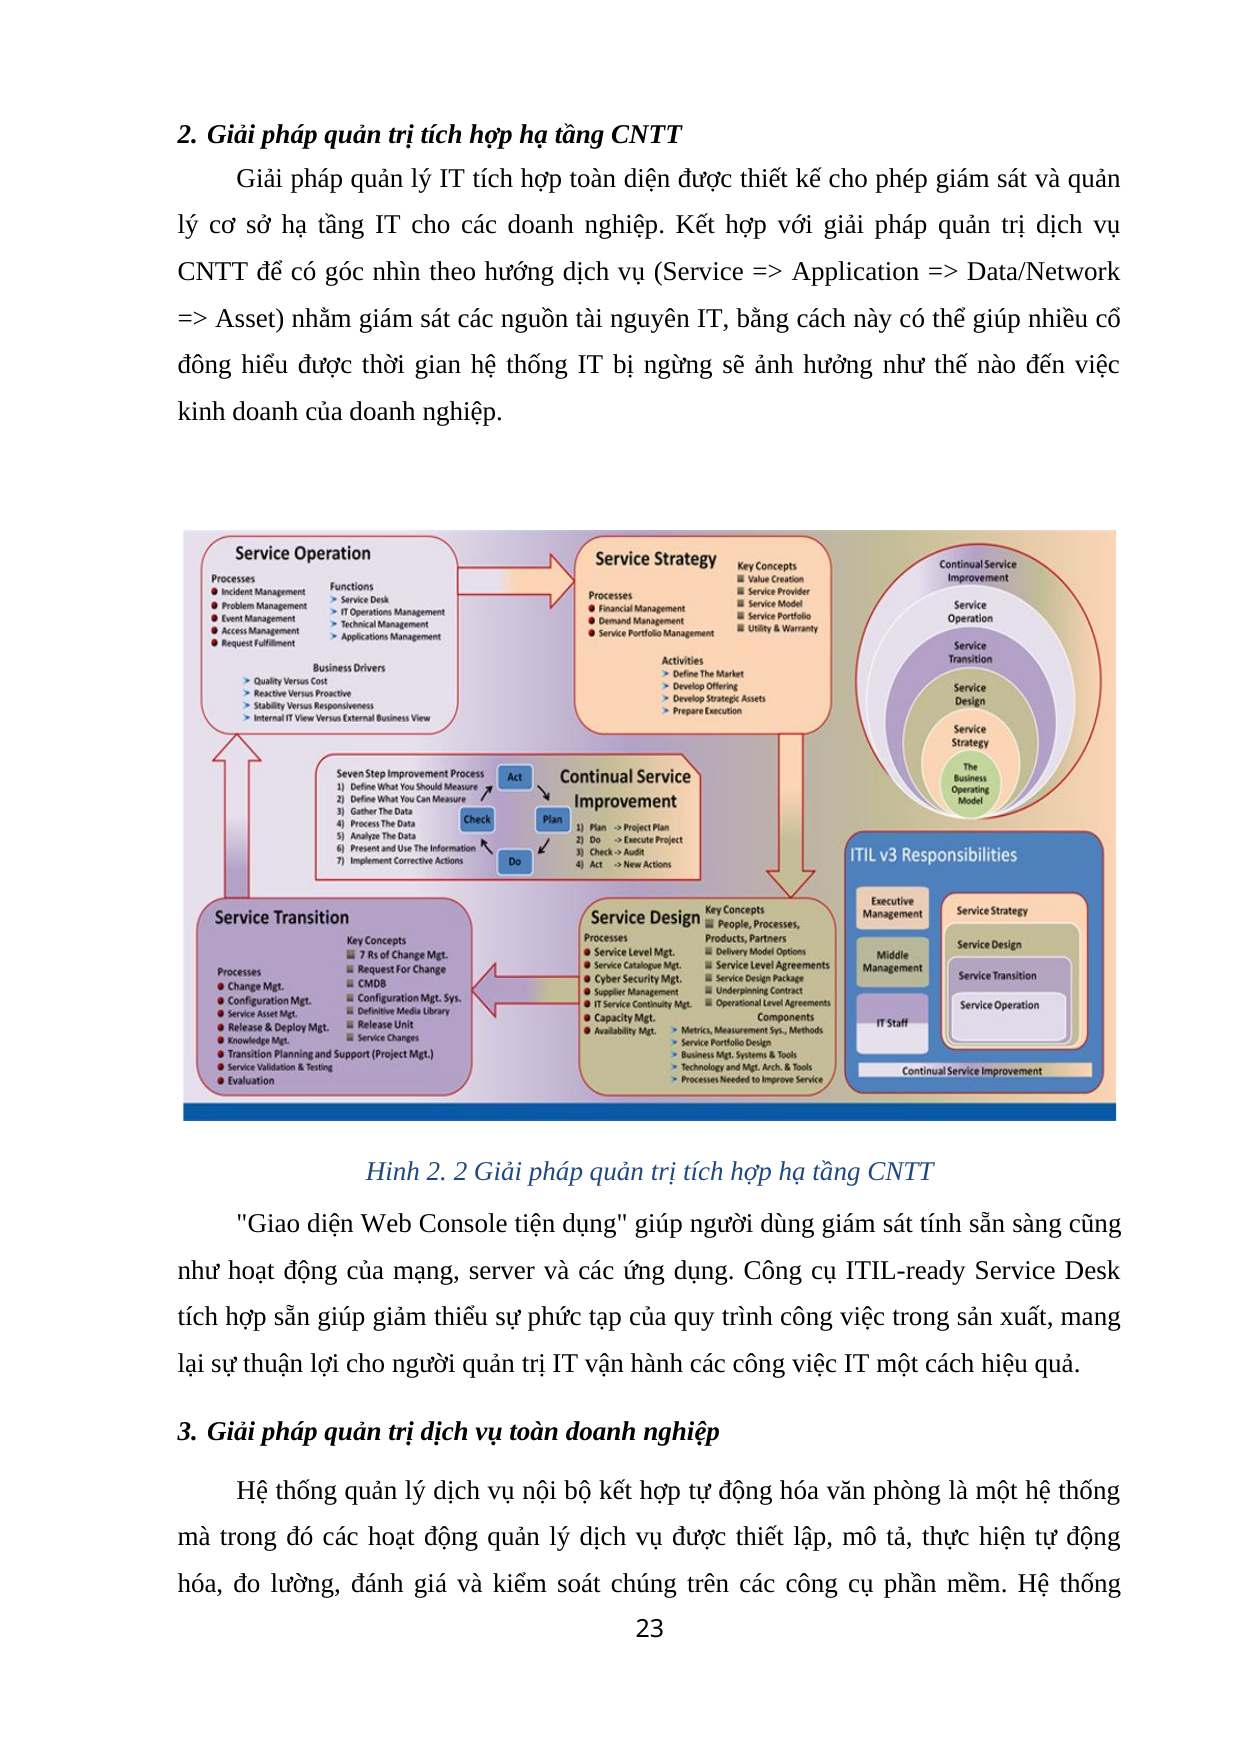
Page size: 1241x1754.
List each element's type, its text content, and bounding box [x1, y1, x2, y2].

picture [183, 530, 1117, 1121]
subtitle Giải pháp quản trị dịch vụ toàn doanh nghiệp [177, 1414, 1188, 1446]
subtitle Giải pháp quản trị tích hợp hạ tầng CNTT [177, 118, 1188, 149]
list Giải pháp quản lý IT tích hợp toàn diện được thiết kế cho phép giám sát và quản lý cơ sở hạ tầng IT cho các doanh nghiệp. Kết hợp với giải pháp quản trị dịch vụ CNTT để có góc nhìn theo hướng dịch vụ (Service => Application => Data/Network => Asset) nhằm giám sát các nguồn tài nguyên IT, bằng cách này có thể giúp nhiều cổ đông hiểu được thời gian hệ thống IT bị ngừng sẽ ảnh hưởng như thế nào đến việc kinh doanh của doanh nghiệp. [177, 162, 1122, 426]
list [177, 1474, 1122, 1598]
list "Giao diện Web Console tiện dụng" giúp người dùng giám sát tính sẵn sàng cũng như hoạt động của mạng, server và các ứng dụng. Công cụ ITIL-ready Service Desk tích hợp sẵn giúp giảm thiểu sự phức tạp của quy trình công việc trong sản xuất, mang lại sự thuận lợi cho người quản trị IT vận hành các công việc IT một cách hiệu quả. [177, 1207, 1122, 1378]
text Hinh 2. 2 Giải pháp quản trị tích hợp hạ tầng CNTT [177, 1155, 1122, 1186]
